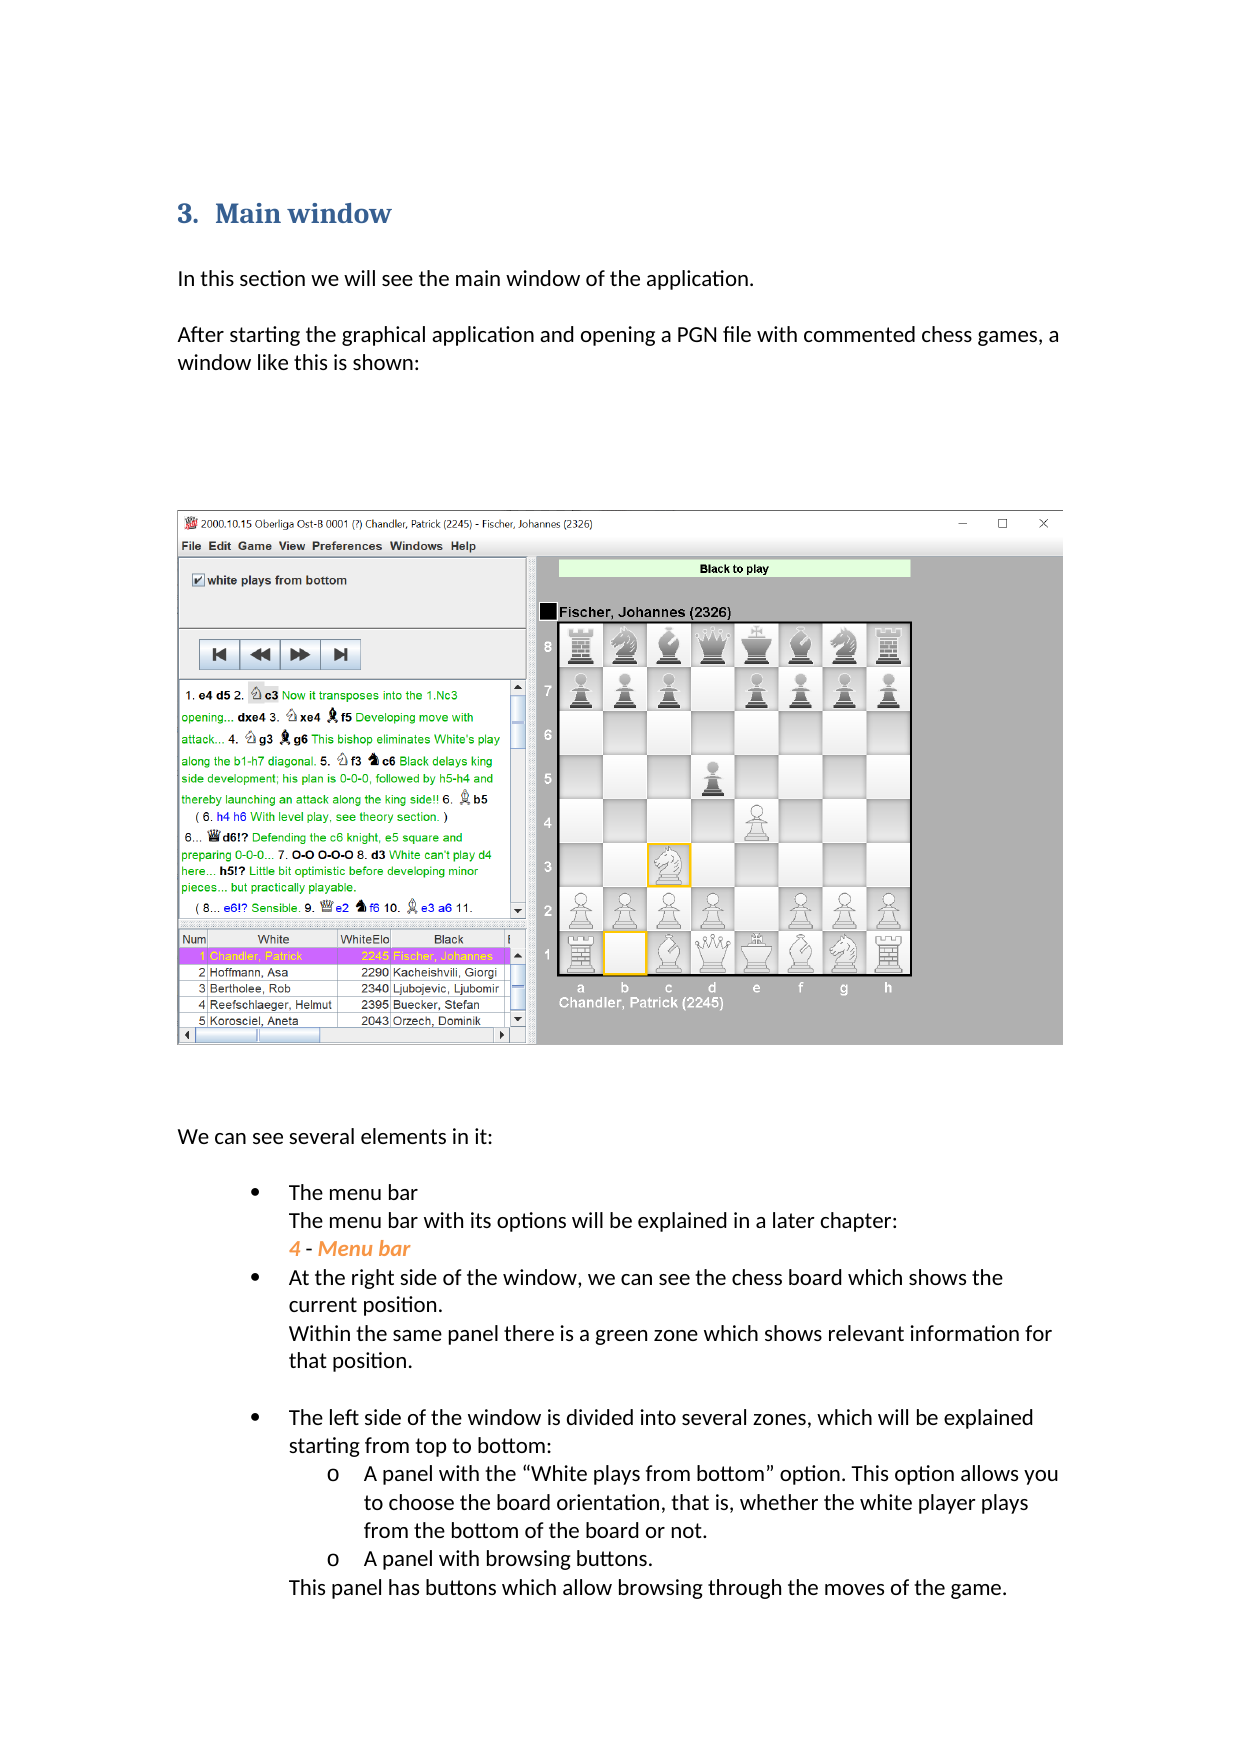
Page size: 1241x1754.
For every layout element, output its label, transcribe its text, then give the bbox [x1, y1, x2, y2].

text We can see several elements in it: [177, 1122, 1063, 1151]
text 4 - Menu bar [288, 1234, 1063, 1263]
text This panel has buttons which allow browsing through the moves of the game. [288, 1573, 1063, 1601]
list The left side of the window is divided into several zones, which will be explained starting from top to bottom: [251, 1403, 1063, 1459]
text In this section we will see the main window of the application. [177, 264, 1063, 292]
text After starting the graphical application and opening a PGN file with commented chess games, a window like this is shown: [177, 320, 1063, 376]
list At the right side of the window, we can see the chess board which shows the current position. [251, 1263, 1063, 1319]
text The menu bar with its options will be explained in a later chapter: [288, 1207, 1063, 1234]
subtitle Main window [177, 198, 1063, 231]
list A panel with the “White plays from bottom” option. This option allows you to choose the board orientation, that is, whether the white player plays from the bottom of the board or not. [326, 1459, 1063, 1544]
text Within the same panel there is a green zone which shows relevant information for that position. [288, 1319, 1063, 1375]
picture [177, 510, 1063, 1045]
list The menu bar [251, 1178, 1063, 1207]
list A panel with browsing buttons. [326, 1544, 1063, 1573]
